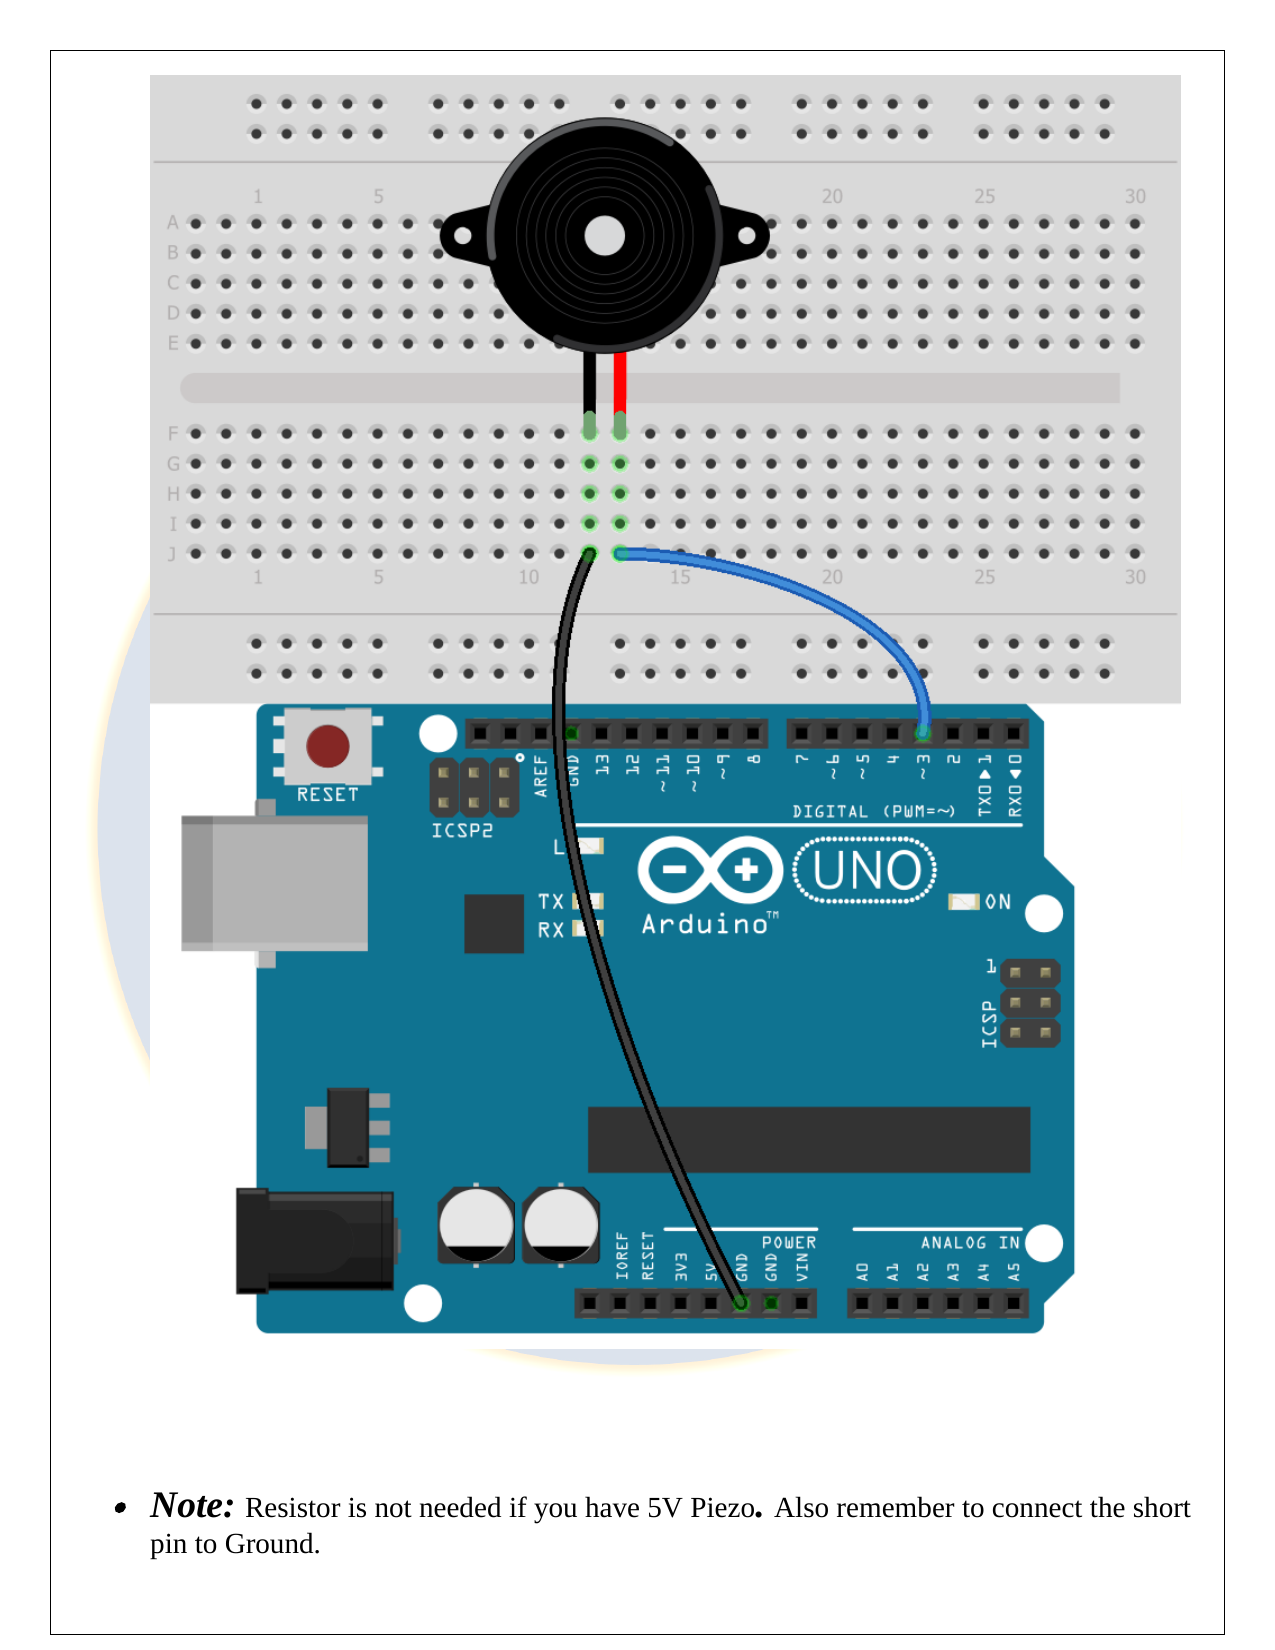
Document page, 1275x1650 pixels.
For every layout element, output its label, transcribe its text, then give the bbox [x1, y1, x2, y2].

picture [150, 75, 1181, 1349]
list Note: Resistor is not needed if you have 5V Piezo. Also remember to connect the short pin to Ground. [112, 1483, 1200, 1559]
